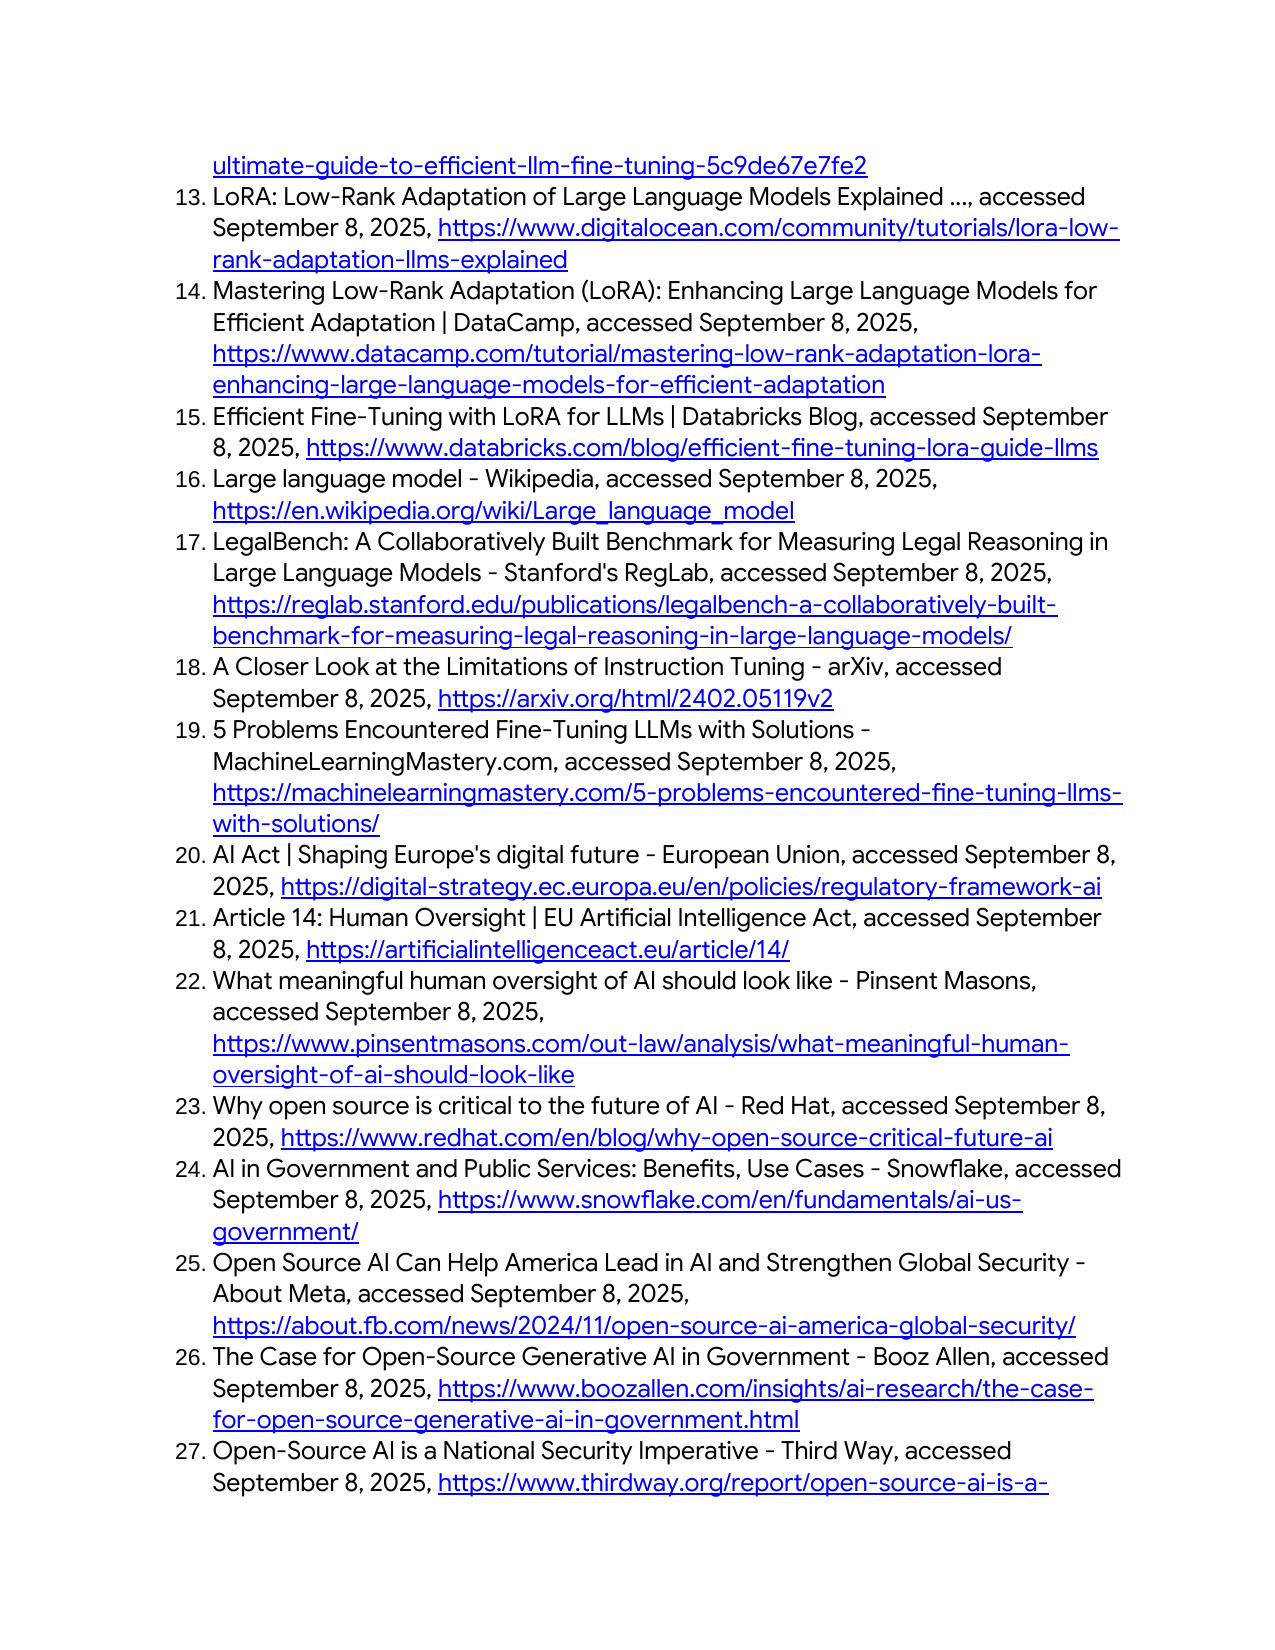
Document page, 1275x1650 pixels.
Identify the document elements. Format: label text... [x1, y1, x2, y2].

list Article 14: Human Oversight | EU Artificial Intelligence Act, accessed September 8, 2025, https://artificialintelligenceact.eu/article/14/ [175, 902, 1125, 965]
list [175, 1436, 1125, 1498]
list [175, 150, 1125, 181]
list AI Act | Shaping Europe's digital future - European Union, accessed September 8, 2025, https://digital-strategy.ec.europa.eu/en/policies/regulatory-framework-ai [175, 840, 1125, 902]
list LegalBench: A Collaboratively Built Benchmark for Measuring Legal Reasoning in Large Language Models - Stanford's RegLab, accessed September 8, 2025, https://reglab.stanford.edu/publications/legalbench-a-collaboratively-built-benchmark-for-measuring-legal-reasoning-in-large-language-models/ [175, 526, 1125, 652]
list AI in Government and Public Services: Benefits, Use Cases - Snowflake, accessed September 8, 2025, https://www.snowflake.com/en/fundamentals/ai-us-government/ [175, 1153, 1125, 1247]
list LoRA: Low-Rank Adaptation of Large Language Models Explained ..., accessed September 8, 2025, https://www.digitalocean.com/community/tutorials/lora-low-rank-adaptation-llms-explained [175, 181, 1125, 275]
list A Closer Look at the Limitations of Instruction Tuning - arXiv, accessed September 8, 2025, https://arxiv.org/html/2402.05119v2 [175, 652, 1125, 714]
list Large language model - Wikipedia, accessed September 8, 2025, https://en.wikipedia.org/wiki/Large_language_model [175, 463, 1125, 526]
list Why open source is critical to the future of AI - Red Hat, accessed September 8, 2025, https://www.redhat.com/en/blog/why-open-source-critical-future-ai [175, 1091, 1125, 1153]
list What meaningful human oversight of AI should look like - Pinsent Masons, accessed September 8, 2025, https://www.pinsentmasons.com/out-law/analysis/what-meaningful-human-oversight-of-ai-should-look-like [175, 965, 1125, 1091]
list Mastering Low-Rank Adaptation (LoRA): Enhancing Large Language Models for Efficient Adaptation | DataCamp, accessed September 8, 2025, https://www.datacamp.com/tutorial/mastering-low-rank-adaptation-lora-enhancing-large-language-models-for-efficient-adaptation [175, 275, 1125, 401]
list The Case for Open-Source Generative AI in Government - Booz Allen, accessed September 8, 2025, https://www.boozallen.com/insights/ai-research/the-case-for-open-source-generative-ai-in-government.html [175, 1341, 1125, 1436]
list Open Source AI Can Help America Lead in AI and Strengthen Global Security - About Meta, accessed September 8, 2025, https://about.fb.com/news/2024/11/open-source-ai-america-global-security/ [175, 1247, 1125, 1341]
list 5 Problems Encountered Fine-Tuning LLMs with Solutions - MachineLearningMastery.com, accessed September 8, 2025, https://machinelearningmastery.com/5-problems-encountered-fine-tuning-llms-with-solutions/ [175, 714, 1125, 840]
list Efficient Fine-Tuning with LoRA for LLMs | Databricks Blog, accessed September 8, 2025, https://www.databricks.com/blog/efficient-fine-tuning-lora-guide-llms [175, 401, 1125, 463]
